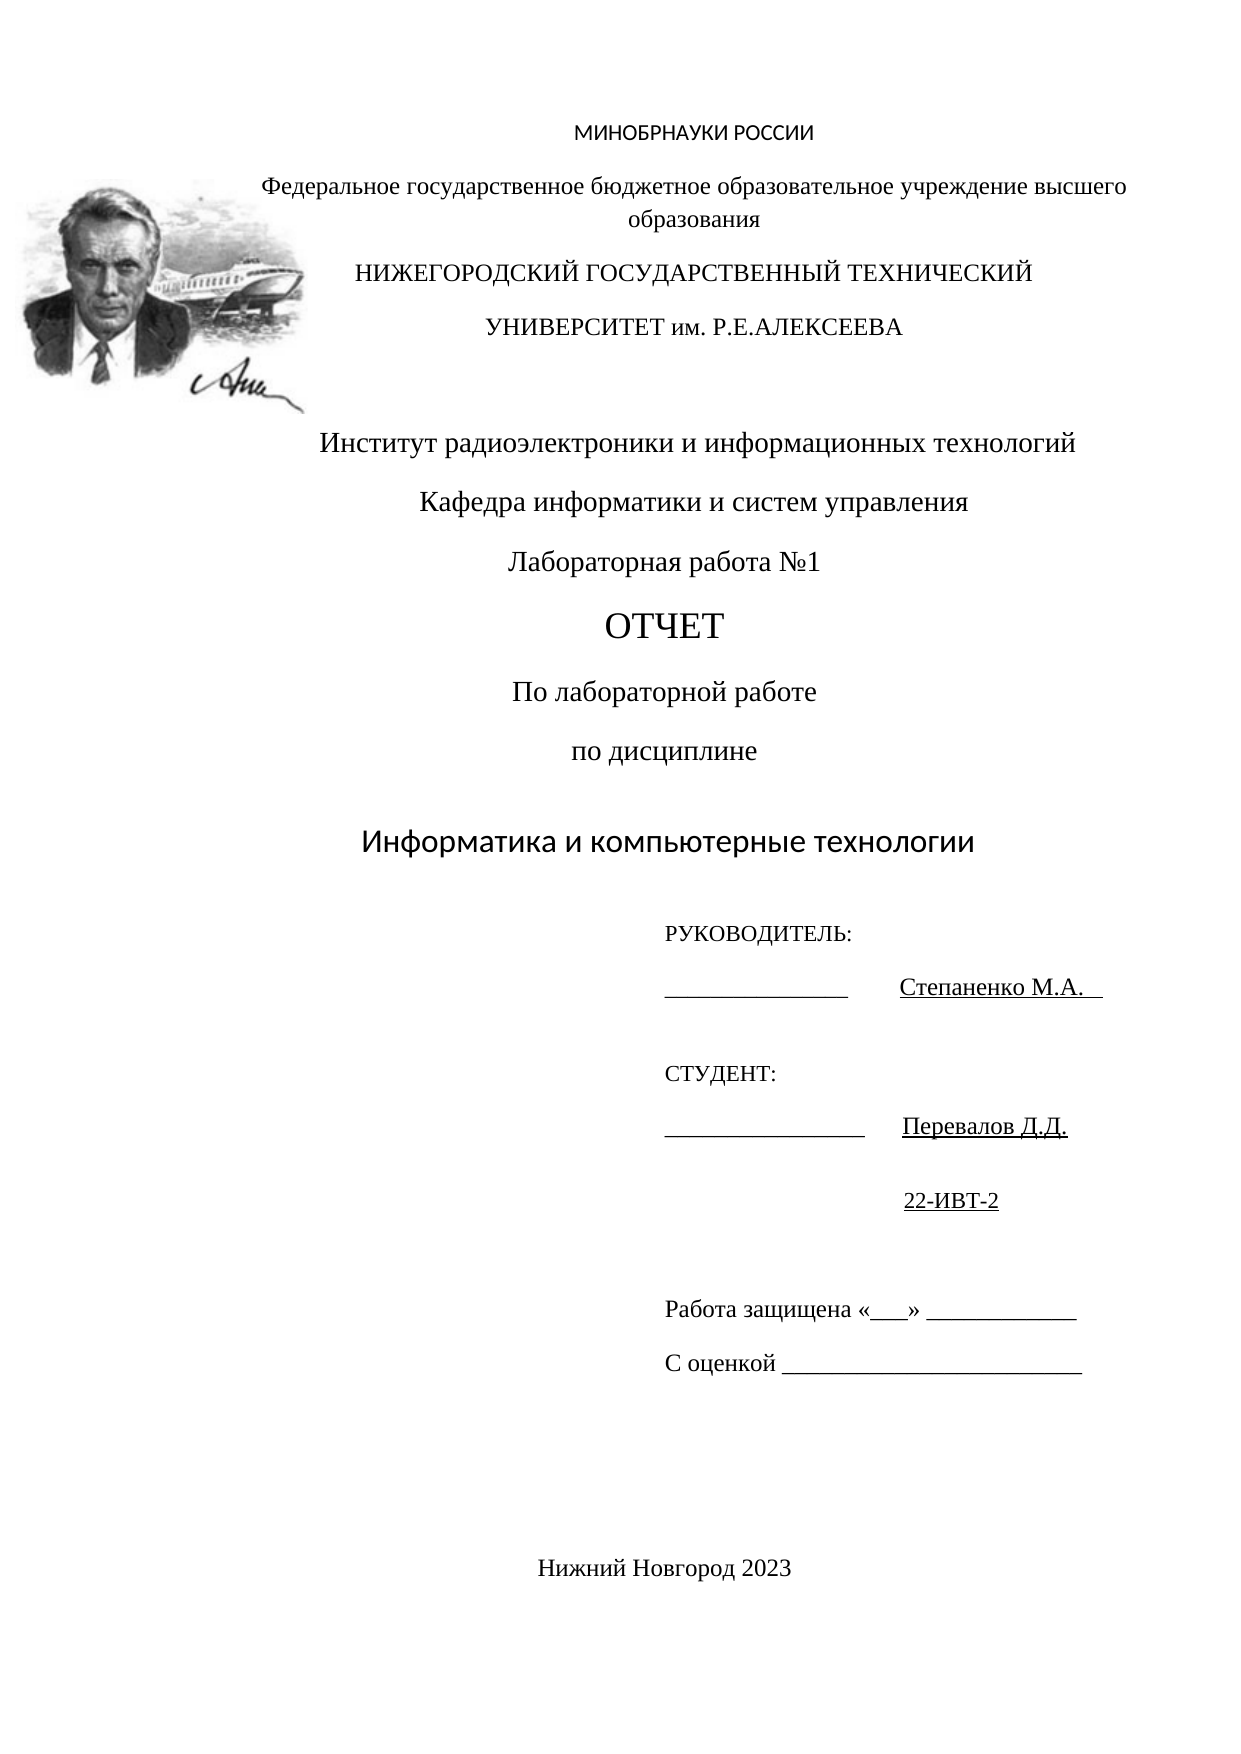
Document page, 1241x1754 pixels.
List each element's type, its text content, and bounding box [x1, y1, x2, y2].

text Федеральное государственное бюджетное образовательное учреждение высшего образования [236, 171, 1152, 233]
text ________________ Степаненко М.А. [664, 972, 1152, 1000]
text Институт радиоэлектроники и информационных технологий [236, 425, 1152, 459]
text С оценкой ________________________ [664, 1348, 1152, 1377]
text МИНОБРНАУКИ РОССИИ [236, 118, 1152, 146]
text Лабораторная работа №1 [177, 544, 1152, 577]
text ОТЧЕТ [177, 603, 1152, 646]
text Информатика и компьютерные технологии [177, 820, 1152, 861]
text Кафедра информатики и систем управления [236, 484, 1152, 518]
text СТУДЕНТ: [664, 1060, 1152, 1086]
text По лабораторной работе [177, 674, 1152, 707]
text 22-ИВТ-2 [664, 1187, 1152, 1213]
text Работа защищена «___» ____________ [664, 1294, 1152, 1323]
text РУКОВОДИТЕЛЬ: [664, 921, 1152, 947]
text НИЖЕГОРОДСКИЙ ГОСУДАРСТВЕННЫЙ ТЕХНИЧЕСКИЙ [236, 258, 1152, 287]
text УНИВЕРСИТЕТ им. Р.Е.АЛЕКСЕЕВА [236, 312, 1152, 341]
text Нижний Новгород 2023 [177, 1553, 1152, 1581]
text ________________ Перевалов Д.Д. [664, 1111, 1152, 1140]
text по дисциплине [177, 733, 1152, 767]
